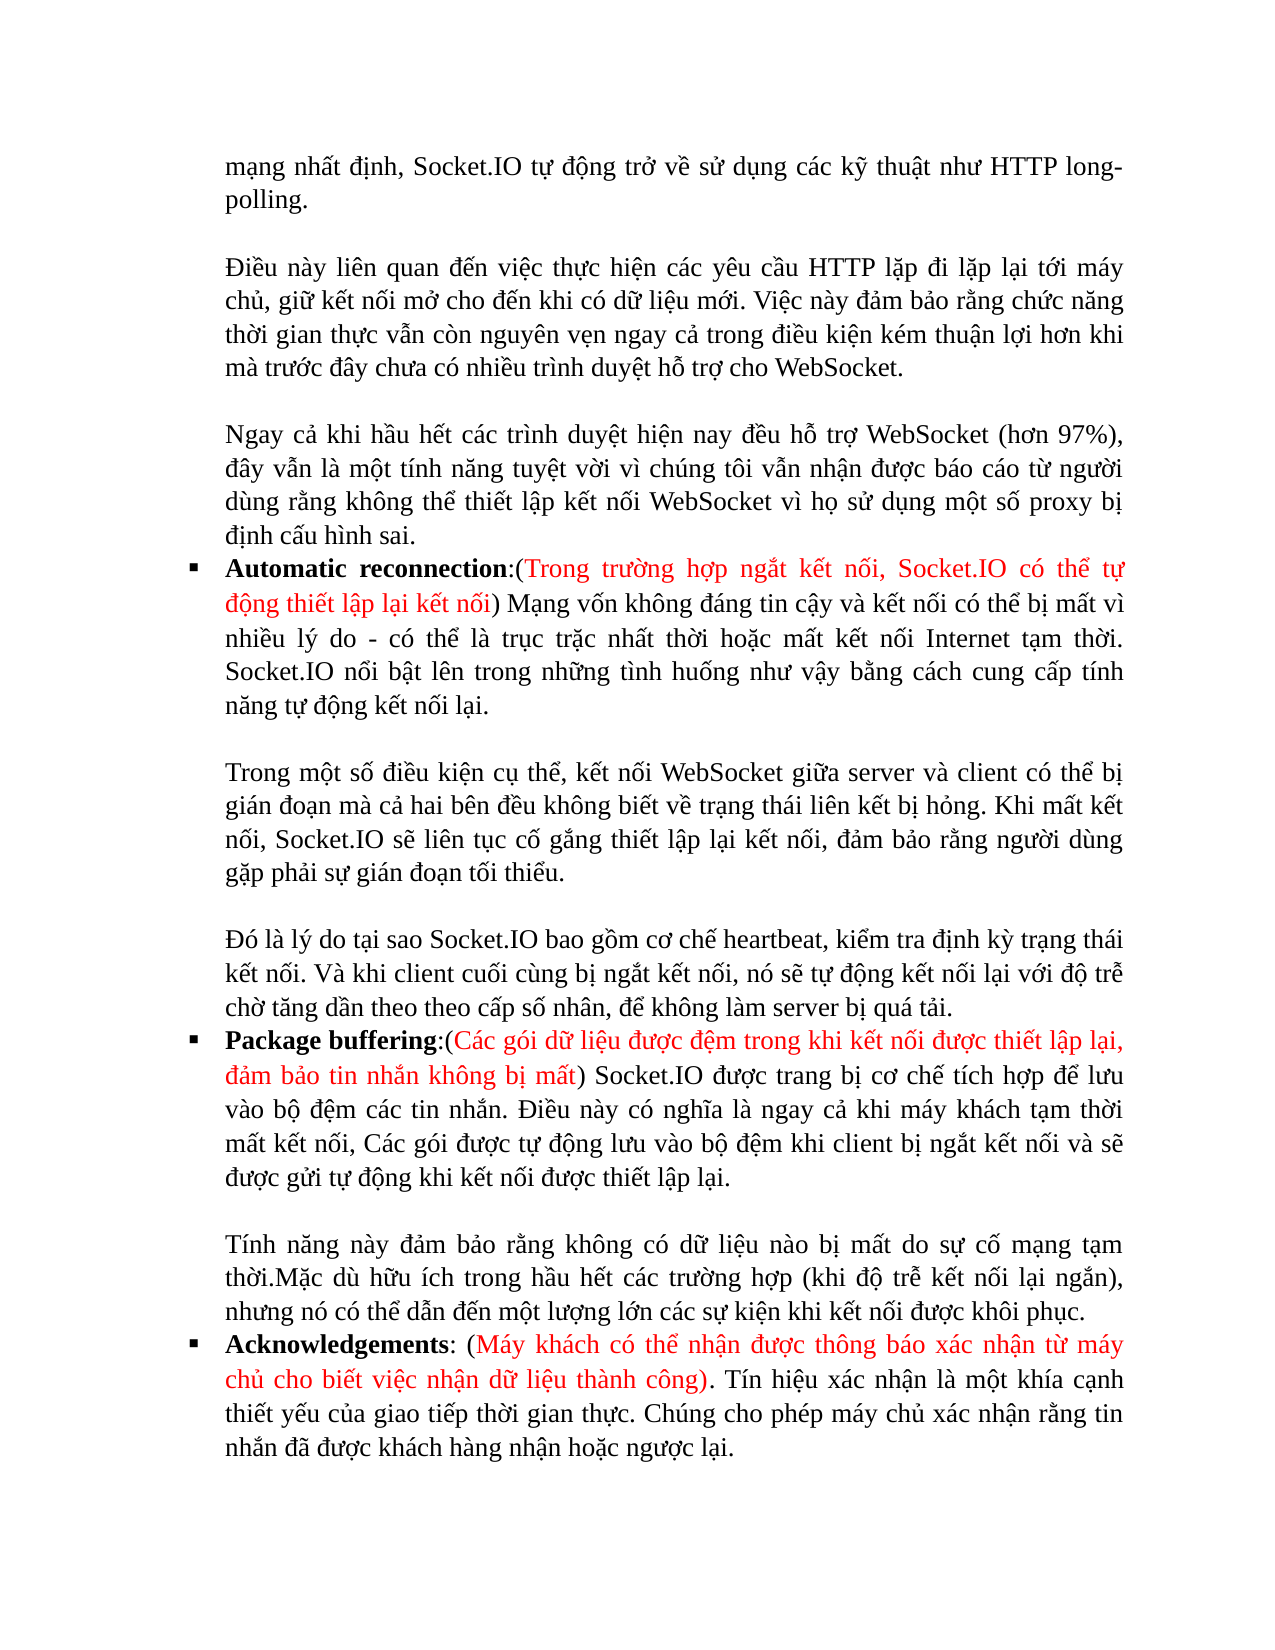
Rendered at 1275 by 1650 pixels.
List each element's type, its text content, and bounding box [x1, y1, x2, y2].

list Ngay cả khi hầu hết các trình duyệt hiện nay đều hỗ trợ WebSocket (hơn 97%), đây vẫn là một tính năng tuyệt vời vì chúng tôi vẫn nhận được báo cáo từ người dùng rằng không thể thiết lập kết nối WebSocket vì họ sử dụng một số proxy bị định cấu hình sai. [225, 418, 1125, 550]
list Automatic reconnection:(Trong trường hợp ngắt kết nối, Socket.IO có thể tự động thiết lập lại kết nối) Mạng vốn không đáng tin cậy và kết nối có thể bị mất vì nhiều lý do - có thể là trục trặc nhất thời hoặc mất kết nối Internet tạm thời. Socket.IO nổi bật lên trong những tình huống như vậy bằng cách cung cấp tính năng tự động kết nối lại. [187, 552, 1125, 720]
list Đó là lý do tại sao Socket.IO bao gồm cơ chế heartbeat, kiểm tra định kỳ trạng thái kết nối. Và khi client cuối cùng bị ngắt kết nối, nó sẽ tự động kết nối lại với độ trễ chờ tăng dần theo theo cấp số nhân, để không làm server bị quá tải. [225, 924, 1125, 1022]
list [187, 150, 1125, 215]
list Trong một số điều kiện cụ thể, kết nối WebSocket giữa server và client có thể bị gián đoạn mà cả hai bên đều không biết về trạng thái liên kết bị hỏng. Khi mất kết nối, Socket.IO sẽ liên tục cố gắng thiết lập lại kết nối, đảm bảo rằng người dùng gặp phải sự gián đoạn tối thiểu. [225, 756, 1125, 888]
list Điều này liên quan đến việc thực hiện các yêu cầu HTTP lặp đi lặp lại tới máy chủ, giữ kết nối mở cho đến khi có dữ liệu mới. Việc này đảm bảo rằng chức năng thời gian thực vẫn còn nguyên vẹn ngay cả trong điều kiện kém thuận lợi hơn khi mà trước đây chưa có nhiều trình duyệt hỗ trợ cho WebSocket. [225, 251, 1125, 382]
list Tính năng này đảm bảo rằng không có dữ liệu nào bị mất do sự cố mạng tạm thời.Mặc dù hữu ích trong hầu hết các trường hợp (khi độ trễ kết nối lại ngắn), nhưng nó có thể dẫn đến một lượng lớn các sự kiện khi kết nối được khôi phục. [225, 1228, 1125, 1326]
list Acknowledgements: (Máy khách có thể nhận được thông báo xác nhận từ máy chủ cho biết việc nhận dữ liệu thành công). Tín hiệu xác nhận là một khía cạnh thiết yếu của giao tiếp thời gian thực. Chúng cho phép máy chủ xác nhận rằng tin nhắn đã được khách hàng nhận hoặc ngược lại. [187, 1328, 1125, 1462]
list Package buffering:(Các gói dữ liệu được đệm trong khi kết nối được thiết lập lại, đảm bảo tin nhắn không bị mất) Socket.IO được trang bị cơ chế tích hợp để lưu vào bộ đệm các tin nhắn. Điều này có nghĩa là ngay cả khi máy khách tạm thời mất kết nối, Các gói được tự động lưu vào bộ đệm khi client bị ngắt kết nối và sẽ được gửi tự động khi kết nối được thiết lập lại. [187, 1024, 1125, 1192]
